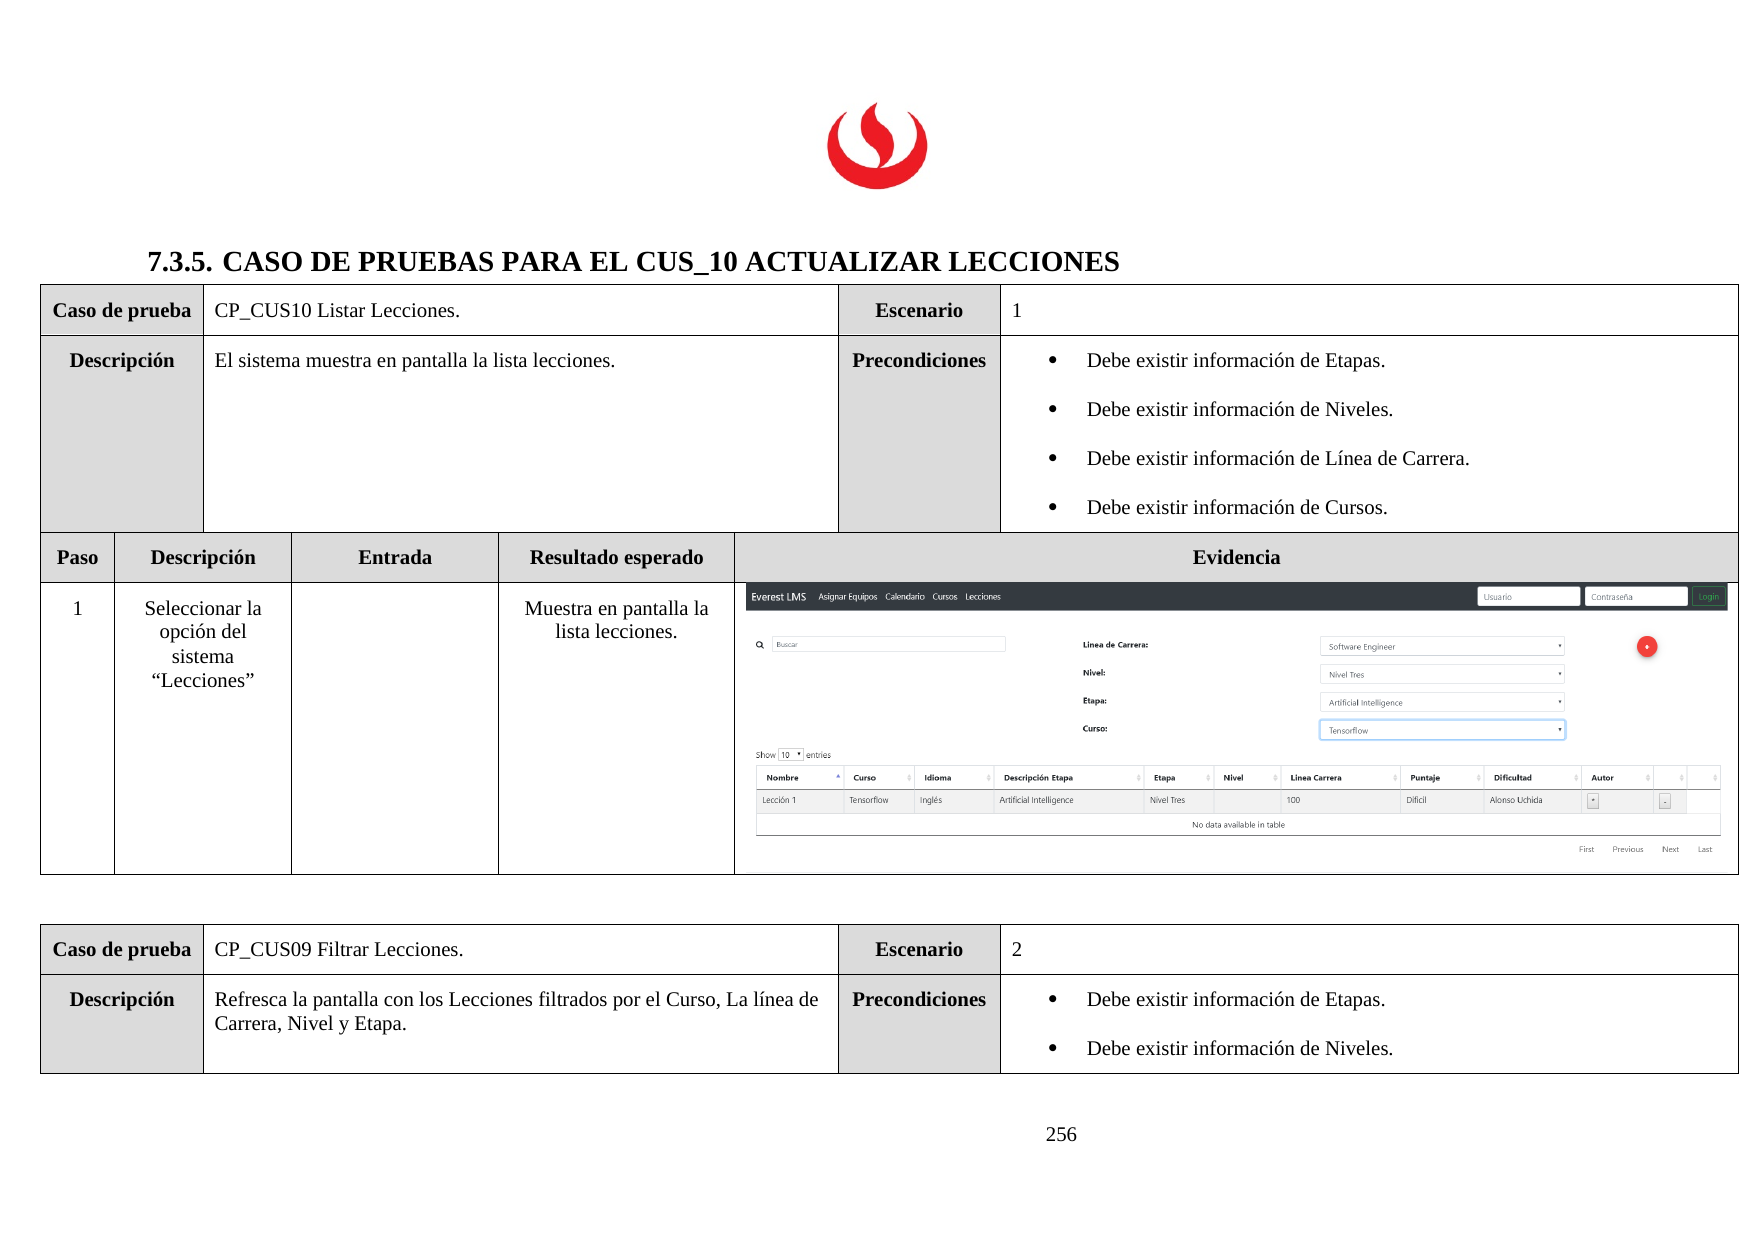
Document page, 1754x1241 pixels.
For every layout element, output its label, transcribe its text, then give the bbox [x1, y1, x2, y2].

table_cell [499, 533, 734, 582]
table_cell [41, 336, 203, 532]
picture [753, 70, 1000, 221]
subtitle CASO DE PRUEBAS PARA EL CUS_10 ACTUALIZAR LECCIONES [147, 244, 1607, 278]
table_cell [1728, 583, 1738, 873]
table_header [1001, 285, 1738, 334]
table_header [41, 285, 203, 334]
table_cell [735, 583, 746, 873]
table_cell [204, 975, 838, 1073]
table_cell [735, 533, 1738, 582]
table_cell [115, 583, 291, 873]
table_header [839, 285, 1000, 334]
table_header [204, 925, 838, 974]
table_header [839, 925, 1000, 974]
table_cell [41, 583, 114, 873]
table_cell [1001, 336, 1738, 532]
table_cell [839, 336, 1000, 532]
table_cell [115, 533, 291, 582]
picture [746, 582, 1728, 874]
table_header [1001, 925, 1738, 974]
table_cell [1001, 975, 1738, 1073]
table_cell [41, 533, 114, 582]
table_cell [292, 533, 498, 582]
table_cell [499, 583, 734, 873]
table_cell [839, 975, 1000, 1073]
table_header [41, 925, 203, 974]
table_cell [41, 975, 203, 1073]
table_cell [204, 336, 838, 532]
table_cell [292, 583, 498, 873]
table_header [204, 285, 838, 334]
